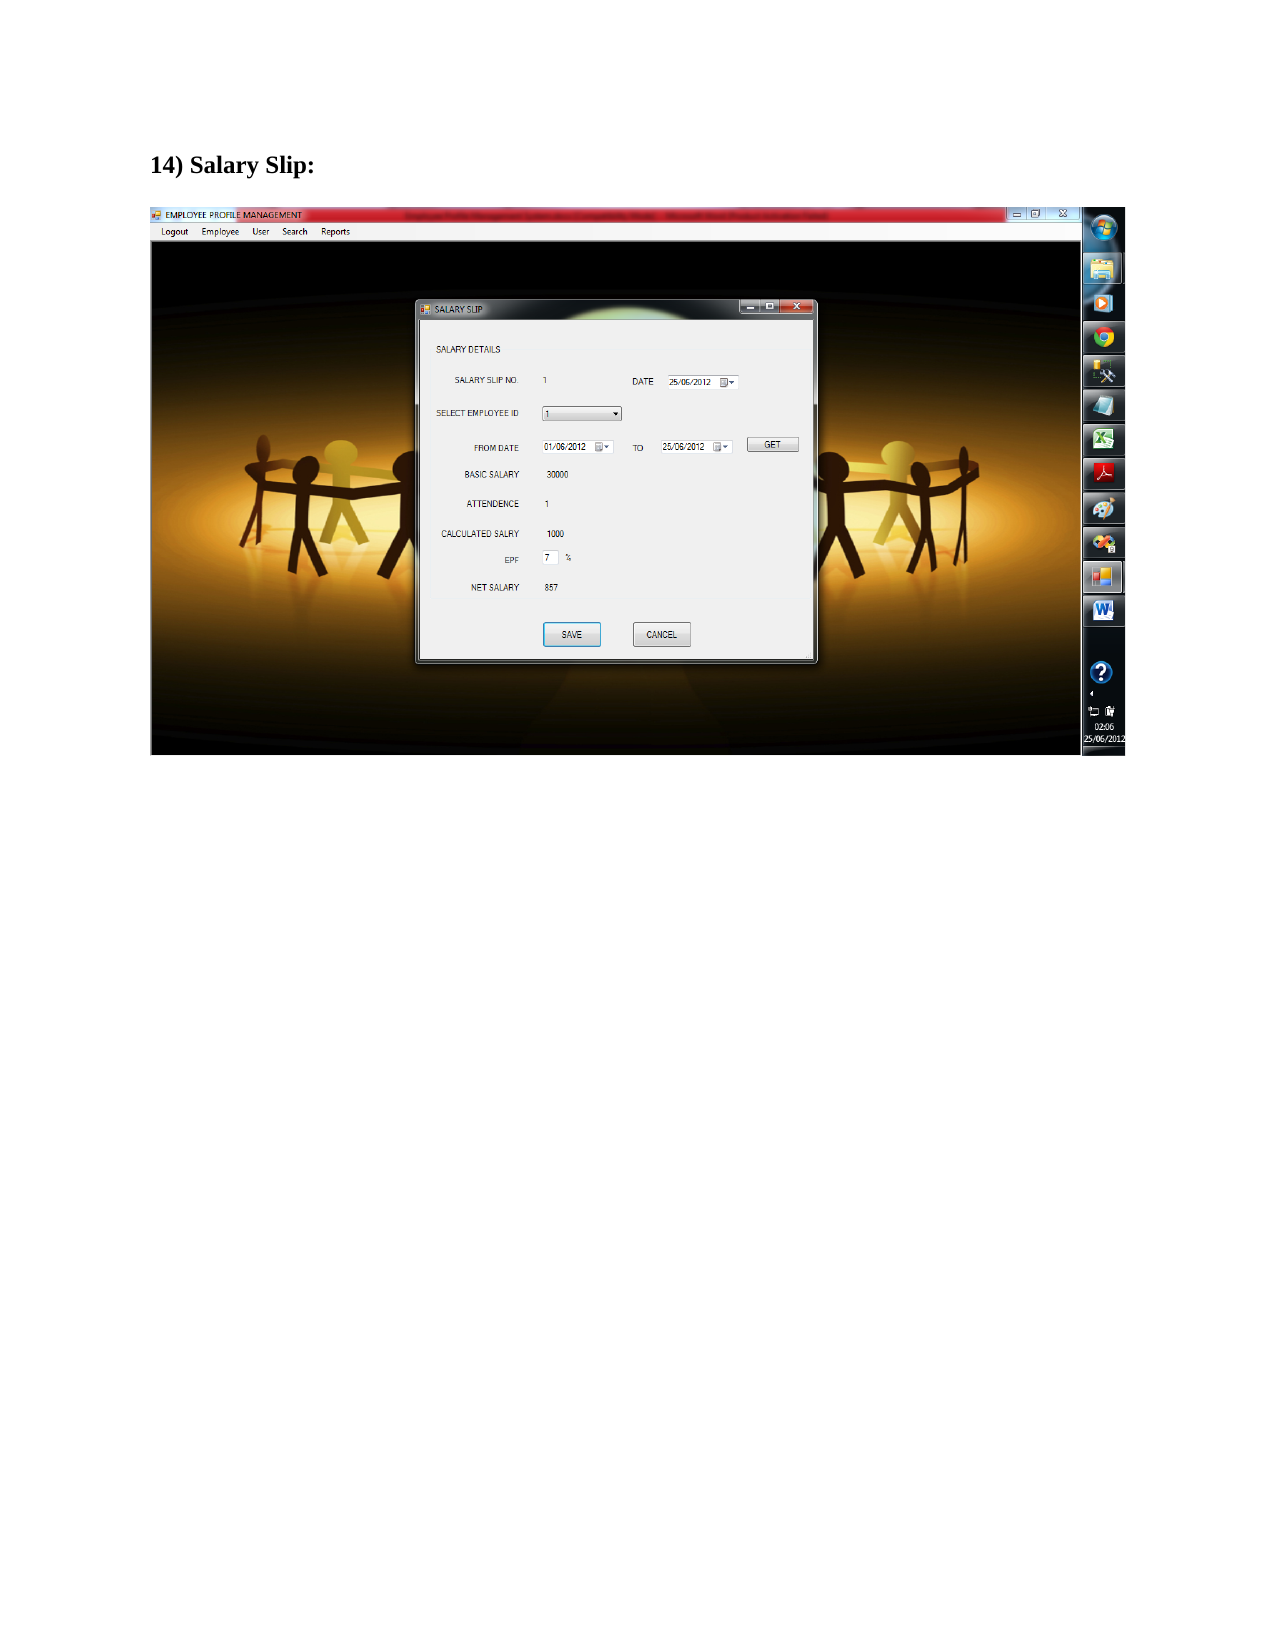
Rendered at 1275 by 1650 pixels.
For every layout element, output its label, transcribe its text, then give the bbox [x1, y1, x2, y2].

picture [150, 207, 1125, 756]
text 14) Salary Slip: [150, 150, 1125, 179]
